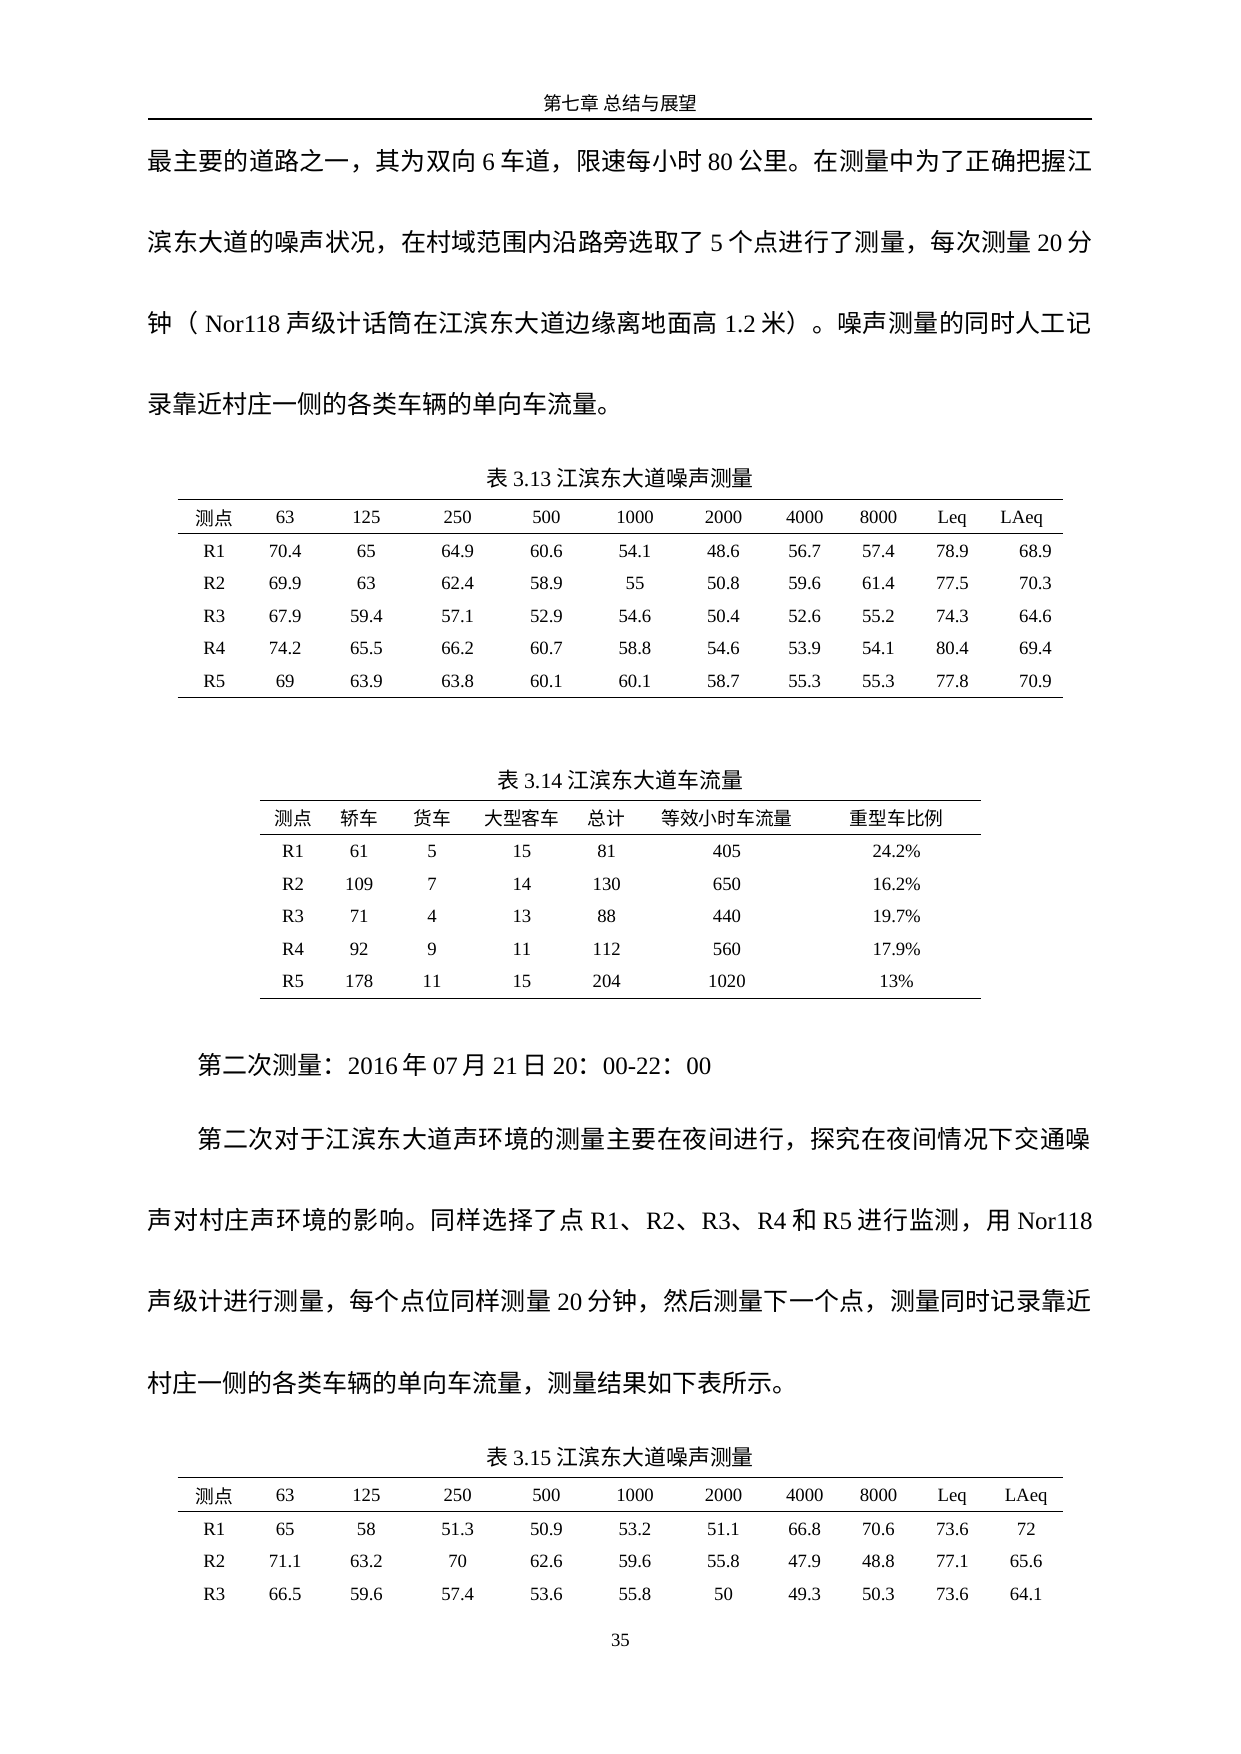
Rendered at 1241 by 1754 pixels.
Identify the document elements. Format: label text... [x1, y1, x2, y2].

table_cell 54.6 [679, 632, 767, 664]
table_header 总计 [572, 801, 641, 834]
table_cell 64.1 [989, 1577, 1063, 1610]
table_cell 178 [326, 965, 392, 997]
table_header 500 [502, 1478, 590, 1511]
table_cell 65.6 [989, 1545, 1063, 1577]
text 表3.13 江滨东大道噪声测量 [148, 461, 1092, 493]
table_cell R4 [178, 632, 251, 664]
table_header 2000 [679, 500, 767, 533]
table_cell 56.7 [768, 534, 841, 567]
table_cell 64.9 [413, 534, 502, 567]
table_cell 61 [326, 835, 392, 867]
table_cell 58 [319, 1512, 413, 1545]
table_cell 405 [641, 835, 812, 867]
table_cell 50.9 [502, 1512, 590, 1545]
table_cell 74.2 [251, 632, 319, 664]
table_cell 67.9 [251, 599, 319, 632]
table_cell 11 [392, 965, 472, 997]
table_cell R1 [178, 1512, 251, 1545]
table_cell 57.4 [413, 1577, 502, 1610]
table_cell R2 [178, 1545, 251, 1577]
table_cell 15 [472, 965, 572, 997]
table_header 重型车比例 [812, 801, 981, 834]
table_cell R2 [260, 868, 326, 900]
table_cell 50 [679, 1577, 767, 1610]
table_cell 69.9 [251, 567, 319, 599]
table_cell 112 [572, 933, 641, 965]
table_cell 59.6 [319, 1577, 413, 1610]
table_cell 55.8 [590, 1577, 679, 1610]
table_cell 130 [572, 868, 641, 900]
table_cell 77.8 [915, 664, 989, 697]
table_cell 24.2% [812, 835, 981, 867]
table_cell 15 [472, 835, 572, 867]
table_header Leq [915, 500, 989, 533]
table_cell 50.4 [679, 599, 767, 632]
table_cell 440 [641, 900, 812, 932]
table_header Leq [915, 1478, 989, 1511]
table_cell 69 [251, 664, 319, 697]
table_header 500 [502, 500, 590, 533]
table_cell R5 [260, 965, 326, 997]
table_cell 59.4 [319, 599, 413, 632]
text 表3.14 江滨东大道车流量 [148, 763, 1092, 795]
table_header 测点 [178, 1478, 251, 1511]
table_cell 71.1 [251, 1545, 319, 1577]
table_header 1000 [590, 1478, 679, 1511]
table_cell 63.8 [413, 664, 502, 697]
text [148, 127, 1092, 436]
table_cell 70.9 [989, 664, 1063, 697]
table_cell 77.1 [915, 1545, 989, 1577]
table_cell 73.6 [915, 1577, 989, 1610]
table_cell 48.6 [679, 534, 767, 567]
table_cell 54.6 [590, 599, 679, 632]
table_header 大型客车 [472, 801, 572, 834]
table_cell 60.6 [502, 534, 590, 567]
table_cell 55 [590, 567, 679, 599]
table_cell 77.5 [915, 567, 989, 599]
table_cell 53.6 [502, 1577, 590, 1610]
table_cell 81 [572, 835, 641, 867]
table_header LAeq [989, 500, 1063, 533]
table_cell 73.6 [915, 1512, 989, 1545]
table_cell 71 [326, 900, 392, 932]
table_cell 66.2 [413, 632, 502, 664]
table_cell 55.3 [768, 664, 841, 697]
table_cell 54.1 [841, 632, 915, 664]
table_cell 55.8 [679, 1545, 767, 1577]
table_cell 65.5 [319, 632, 413, 664]
table_cell 80.4 [915, 632, 989, 664]
table_cell 66.5 [251, 1577, 319, 1610]
table_cell 70.3 [989, 567, 1063, 599]
table_cell 204 [572, 965, 641, 997]
text 表3.15 江滨东大道噪声测量 [148, 1439, 1092, 1472]
table_cell 57.1 [413, 599, 502, 632]
table_cell 49.3 [768, 1577, 841, 1610]
table_cell 60.1 [590, 664, 679, 697]
table_cell 70.6 [841, 1512, 915, 1545]
table_cell R3 [178, 599, 251, 632]
table_cell 19.7% [812, 900, 981, 932]
table_cell R4 [260, 933, 326, 965]
table_cell 14 [472, 868, 572, 900]
table_header 4000 [768, 1478, 841, 1511]
table_cell 69.4 [989, 632, 1063, 664]
table_cell 13% [812, 965, 981, 997]
table_cell 53.9 [768, 632, 841, 664]
table_header 货车 [392, 801, 472, 834]
text 第二次对于江滨东大道声环境的测量主要在夜间进行，探究在夜间情况下交通噪声对村庄声环境的影响。同样选择了点R1、R2、R3、R4和R5进行监测，用Nor118声级计进行测量，每个点位同样测量20分钟，然后测量下一个点，测量同时记录靠近村庄一侧的各类车辆的单向车流量，测量结果如下表所示。 [148, 1105, 1092, 1414]
table_cell 88 [572, 900, 641, 932]
table_cell 61.4 [841, 567, 915, 599]
table_cell 11 [472, 933, 572, 965]
table_cell 58.9 [502, 567, 590, 599]
table_cell 53.2 [590, 1512, 679, 1545]
text 第二次测量：2016年07月21日20：00-22：00 [148, 1031, 1092, 1096]
table_header 250 [413, 500, 502, 533]
table_cell 650 [641, 868, 812, 900]
table_cell 50.8 [679, 567, 767, 599]
table_cell 58.7 [679, 664, 767, 697]
table_header 250 [413, 1478, 502, 1511]
table_cell 92 [326, 933, 392, 965]
table_cell 63.2 [319, 1545, 413, 1577]
table_cell 62.6 [502, 1545, 590, 1577]
table_cell 109 [326, 868, 392, 900]
table_header LAeq [989, 1478, 1063, 1511]
table_cell 50.3 [841, 1577, 915, 1610]
table_cell 57.4 [841, 534, 915, 567]
table_cell R2 [178, 567, 251, 599]
table_cell 48.8 [841, 1545, 915, 1577]
table_cell R1 [260, 835, 326, 867]
table_cell 68.9 [989, 534, 1063, 567]
table_cell 16.2% [812, 868, 981, 900]
table_header 1000 [590, 500, 679, 533]
table_cell 62.4 [413, 567, 502, 599]
table_cell 9 [392, 933, 472, 965]
table_cell 65 [319, 534, 413, 567]
table_header 125 [319, 500, 413, 533]
table_cell 66.8 [768, 1512, 841, 1545]
table_cell 17.9% [812, 933, 981, 965]
table_header 8000 [841, 500, 915, 533]
table_cell 55.2 [841, 599, 915, 632]
table_cell 64.6 [989, 599, 1063, 632]
table_cell 52.6 [768, 599, 841, 632]
table_header 轿车 [326, 801, 392, 834]
table_cell 1020 [641, 965, 812, 997]
table_cell 70 [413, 1545, 502, 1577]
table_header 125 [319, 1478, 413, 1511]
table_cell 63 [319, 567, 413, 599]
table_cell 72 [989, 1512, 1063, 1545]
table_cell 60.7 [502, 632, 590, 664]
table_cell 54.1 [590, 534, 679, 567]
table_cell 59.6 [768, 567, 841, 599]
table_header 2000 [679, 1478, 767, 1511]
table_cell R3 [178, 1577, 251, 1610]
table_cell 63.9 [319, 664, 413, 697]
table_cell 7 [392, 868, 472, 900]
table_cell 51.1 [679, 1512, 767, 1545]
table_header 63 [251, 500, 319, 533]
table_header 4000 [768, 500, 841, 533]
table_cell 47.9 [768, 1545, 841, 1577]
table_cell 65 [251, 1512, 319, 1545]
table_cell 60.1 [502, 664, 590, 697]
table_cell 4 [392, 900, 472, 932]
table_header 8000 [841, 1478, 915, 1511]
table_cell 58.8 [590, 632, 679, 664]
table_cell R5 [178, 664, 251, 697]
table_cell 59.6 [590, 1545, 679, 1577]
table_cell 51.3 [413, 1512, 502, 1545]
table_cell 13 [472, 900, 572, 932]
table_cell 74.3 [915, 599, 989, 632]
table_cell 560 [641, 933, 812, 965]
table_header 63 [251, 1478, 319, 1511]
table_header 测点 [260, 801, 326, 834]
table_header 等效小时车流量 [641, 801, 812, 834]
table_cell 78.9 [915, 534, 989, 567]
table_cell 55.3 [841, 664, 915, 697]
table_cell 70.4 [251, 534, 319, 567]
table_header 测点 [178, 500, 251, 533]
table_cell R1 [178, 534, 251, 567]
table_cell R3 [260, 900, 326, 932]
table_cell 5 [392, 835, 472, 867]
table_cell 52.9 [502, 599, 590, 632]
